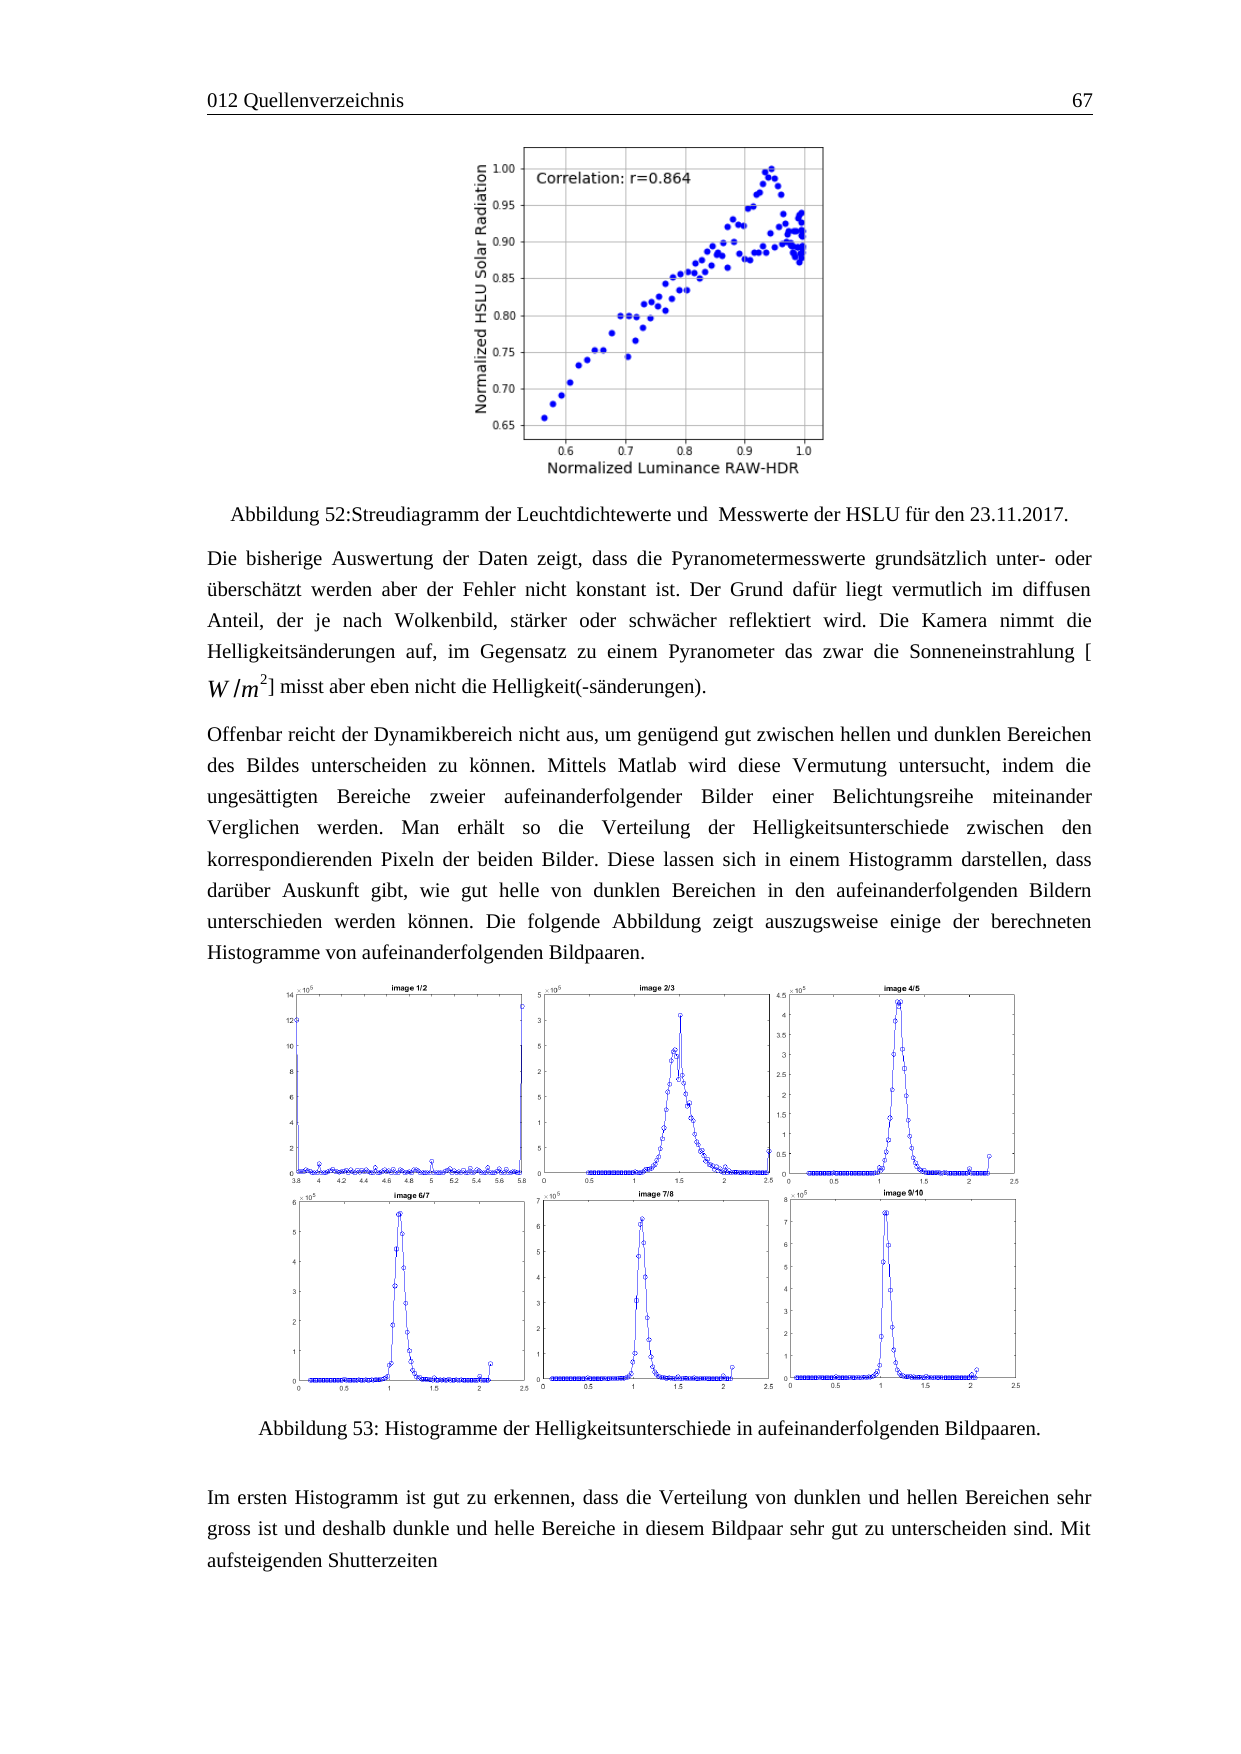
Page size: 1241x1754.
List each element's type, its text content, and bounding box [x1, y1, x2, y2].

text Die bisherige Auswertung der Daten zeigt, dass die Pyranometermesswerte grundsätzlich unter- oder überschätzt werden aber der Fehler nicht konstant ist. Der Grund dafür liegt vermutlich im diffusen Anteil, der je nach Wolkenbild, stärker oder schwächer reflektiert wird. Die Kamera nimmt die Helligkeitsänderungen auf, im Gegensatz zu einem Pyranometer das zwar die Sonneneinstrahlung [] misst aber eben nicht die Helligkeit(-sänderungen). [207, 546, 1093, 702]
text Abbildung 52:Streudiagramm der Leuchtdichtewerte und Messwerte der HSLU für den 23.11.2017. [207, 502, 1093, 526]
text Abbildung 53: Histogramme der Helligkeitsunterschiede in aufeinanderfolgenden Bildpaaren. [207, 1416, 1093, 1440]
picture [470, 147, 830, 483]
text Im ersten Histogramm ist gut zu erkennen, dass die Verteilung von dunklen und hellen Bereichen sehr gross ist und deshalb dunkle und helle Bereiche in diesem Bildpaar sehr gut zu unterscheiden sind. Mit aufsteigenden Shutterzeiten [207, 1485, 1093, 1572]
text Offenbar reicht der Dynamikbereich nicht aus, um genügend gut zwischen hellen und dunklen Bereichen des Bildes unterscheiden zu können. Mittels Matlab wird diese Vermutung untersucht, indem die ungesättigten Bereiche zweier aufeinanderfolgender Bilder einer Belichtungsreihe miteinander Verglichen werden. Man erhält so die Verteilung der Helligkeitsunterschiede zwischen den korrespondierenden Pixeln der beiden Bilder. Diese lassen sich in einem Histogramm darstellen, dass darüber Auskunft gibt, wie gut helle von dunklen Bereichen in den aufeinanderfolgenden Bildern unterschieden werden können. Die folgende Abbildung zeigt auszugsweise einige der berechneten Histogramme von aufeinanderfolgenden Bildpaaren. [207, 722, 1093, 964]
picture [277, 984, 1023, 1397]
